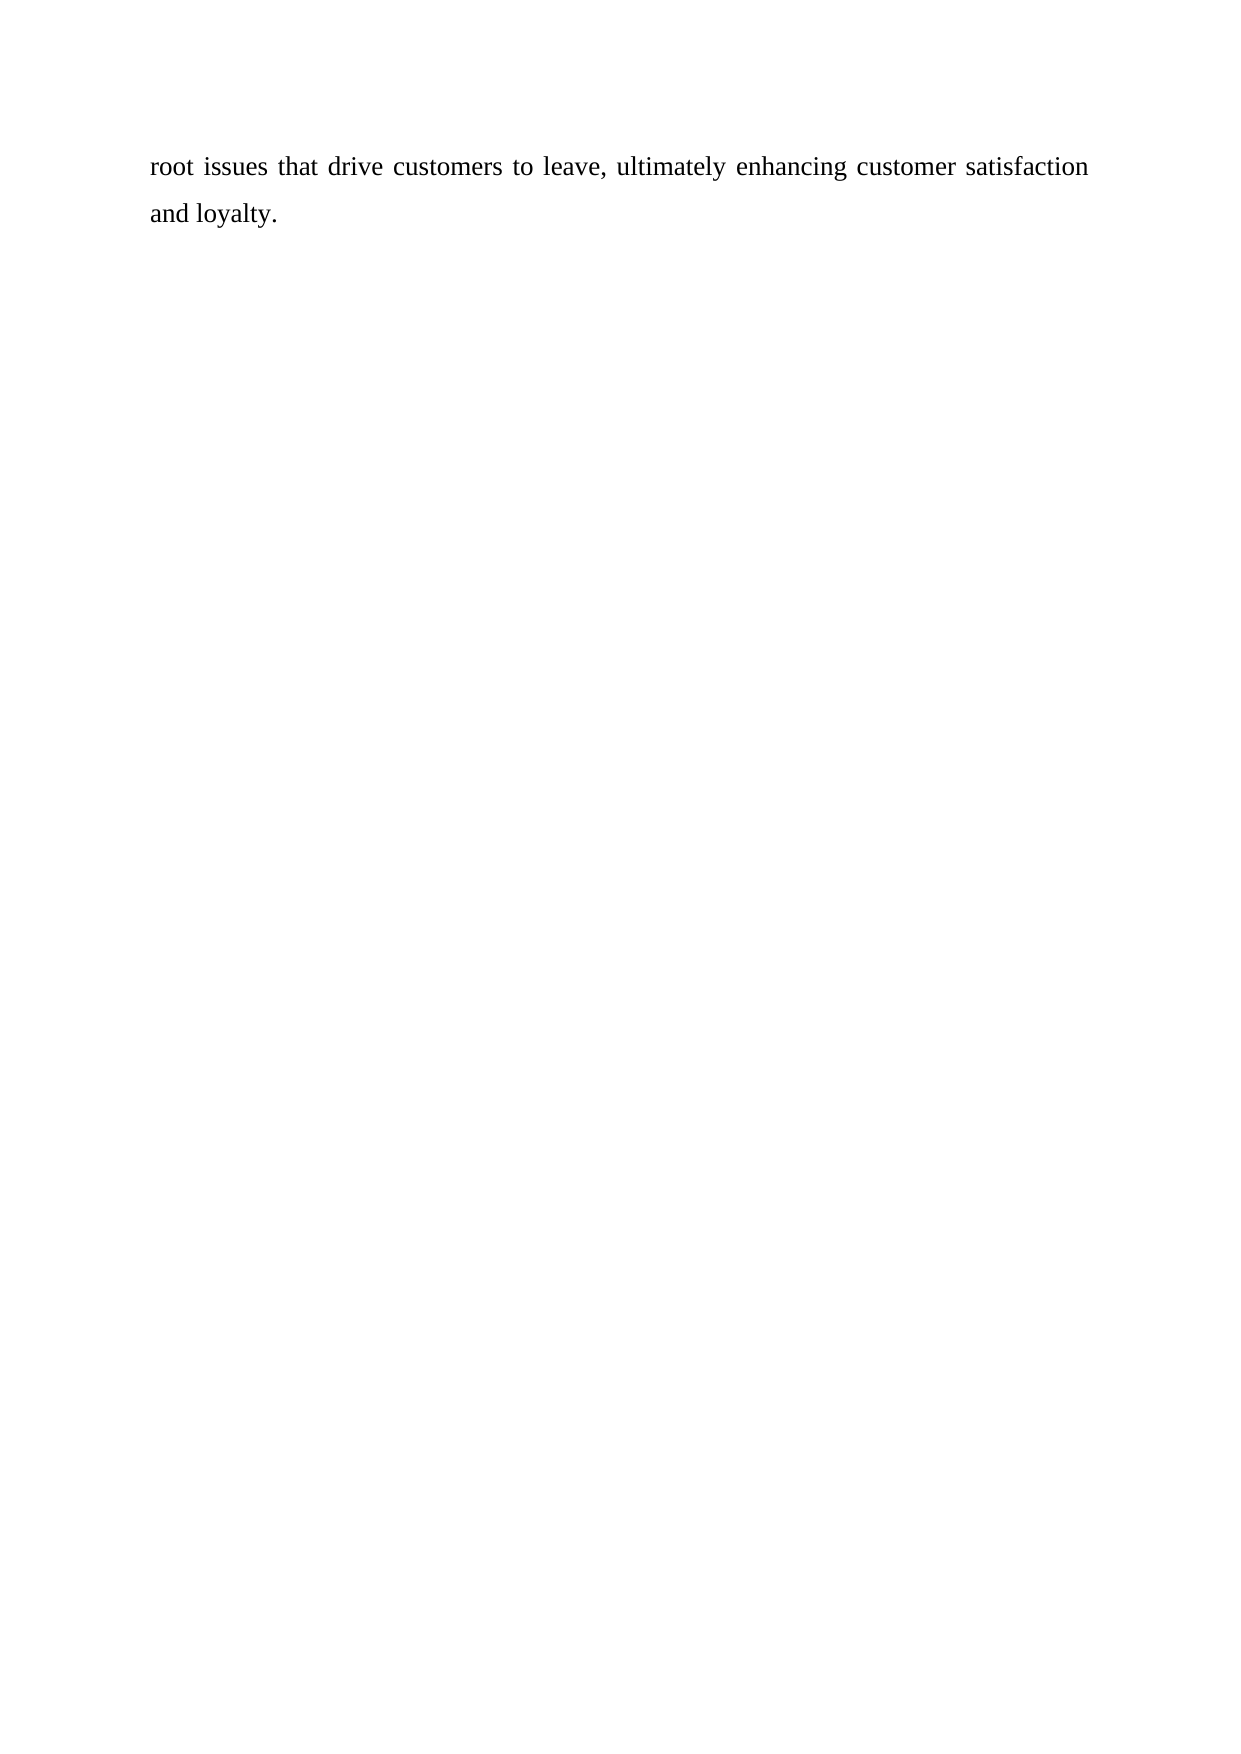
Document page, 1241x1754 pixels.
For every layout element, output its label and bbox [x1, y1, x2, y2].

text [150, 150, 1090, 228]
